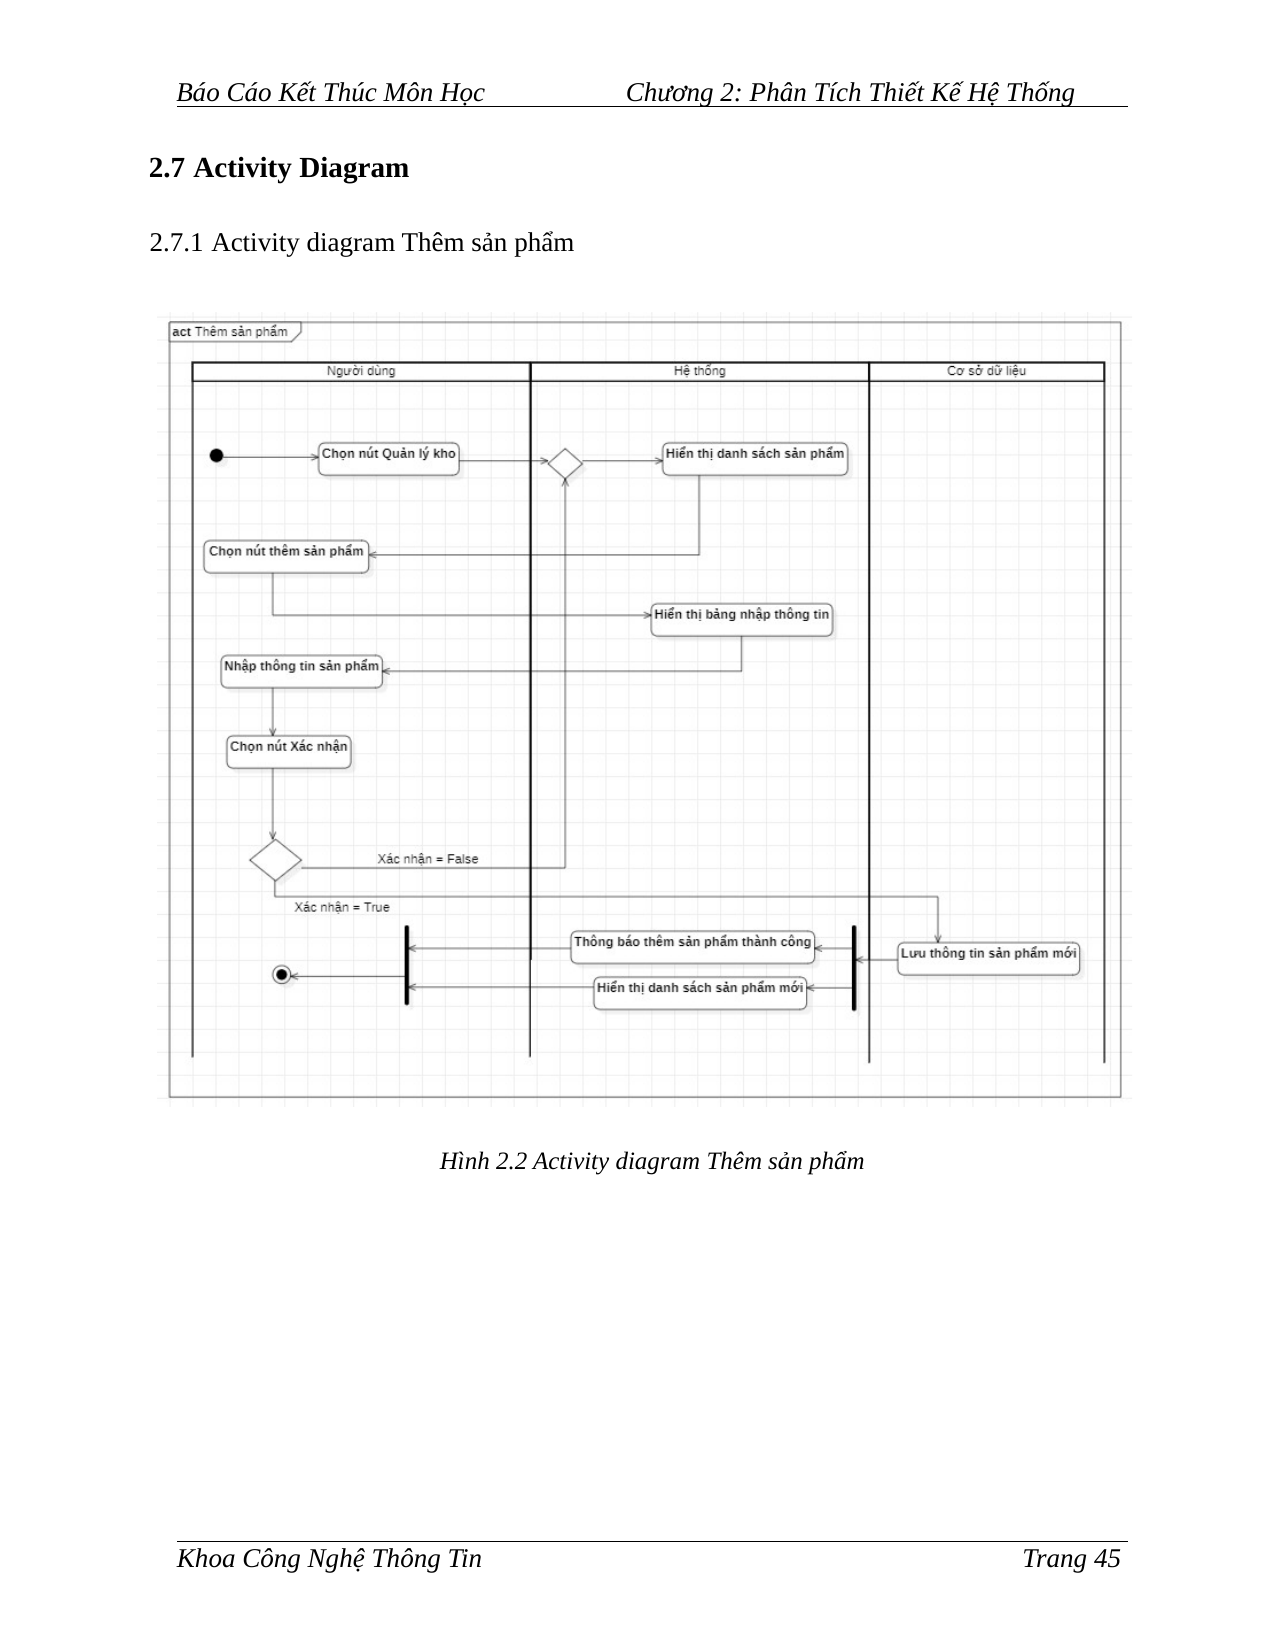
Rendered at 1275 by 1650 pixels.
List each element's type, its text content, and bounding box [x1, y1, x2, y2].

subtitle 2.7 Activity Diagram [148, 151, 1154, 184]
subtitle 2.7.1 Activity diagram Thêm sản phẩm [149, 226, 1153, 257]
picture [157, 312, 1133, 1107]
text Hình 2.2 Activity diagram Thêm sản phẩm [181, 1146, 1123, 1175]
